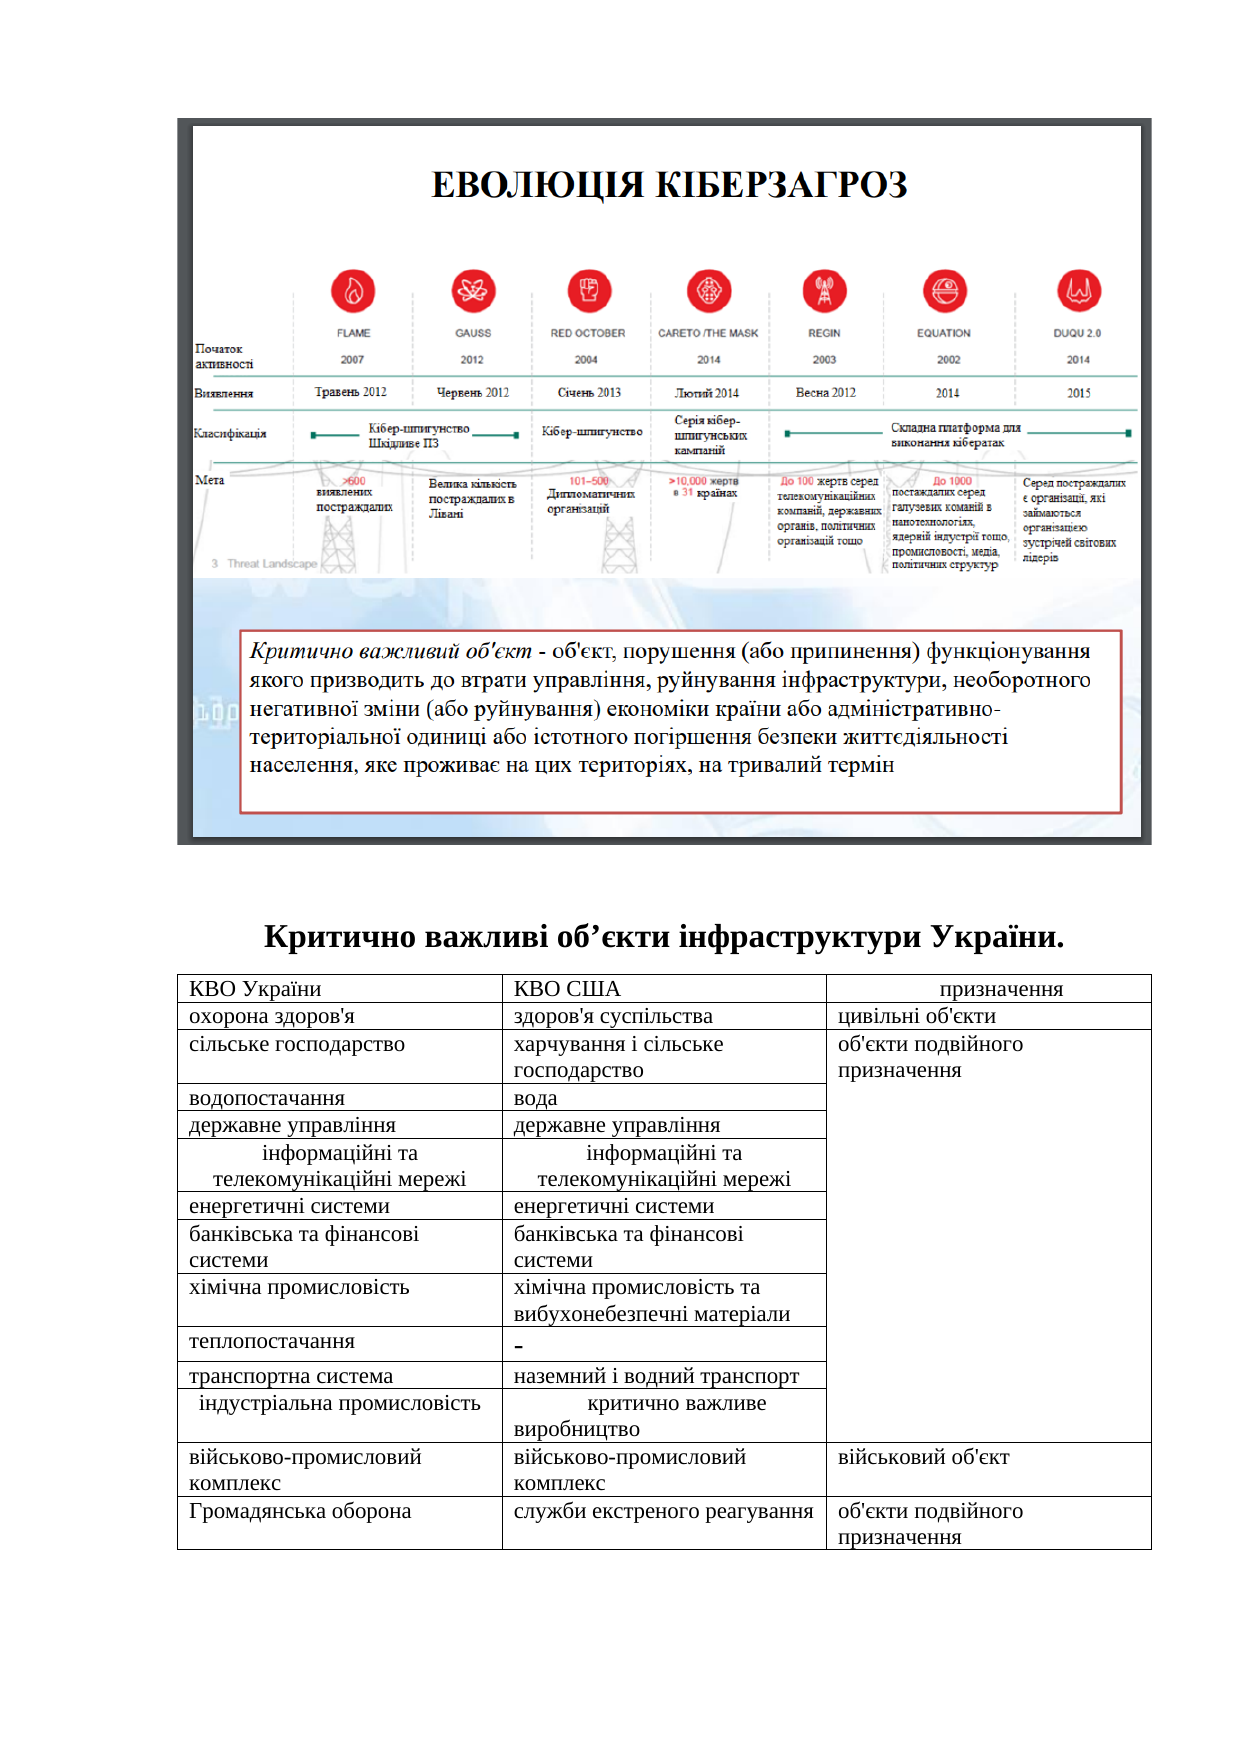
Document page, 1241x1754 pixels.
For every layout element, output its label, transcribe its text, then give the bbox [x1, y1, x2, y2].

table_header призначення [827, 975, 1151, 1002]
table_cell державне управління [178, 1111, 502, 1137]
table_header КВО України [178, 975, 502, 1002]
table_cell індустріальна промисловість [178, 1389, 502, 1442]
table_cell банківська та фінансові системи [178, 1220, 502, 1272]
table_cell військово-промисловий комплекс [178, 1443, 502, 1496]
table_cell здоров'я суспільства [503, 1003, 826, 1029]
table_cell хімічна промисловість та вибухонебезпечні матеріали [503, 1274, 826, 1326]
table_cell об'єкти подвійного призначення [827, 1497, 1151, 1549]
table_cell інформаційні та телекомунікаційні мережі [503, 1139, 826, 1191]
table_cell транспортна система [178, 1362, 502, 1388]
table_cell інформаційні та телекомунікаційні мережі [178, 1139, 502, 1191]
table_cell хімічна промисловість [178, 1274, 502, 1326]
table_cell критично важливе виробництво [503, 1389, 826, 1442]
picture [177, 118, 1152, 845]
table_cell Громадянська оборона [178, 1497, 502, 1549]
table_cell банківська та фінансові системи [503, 1220, 826, 1272]
table_cell державне управління [503, 1111, 826, 1137]
table_cell наземний і водний транспорт [503, 1362, 826, 1388]
table_cell енергетичні системи [178, 1192, 502, 1219]
table_cell військово-промисловий комплекс [503, 1443, 826, 1496]
table_cell об'єкти подвійного призначення [827, 1030, 1151, 1442]
table_cell вода [503, 1084, 826, 1110]
table_cell цивільні об'єкти [827, 1003, 1151, 1029]
table_cell охорона здоров'я [178, 1003, 502, 1029]
table_header КВО США [503, 975, 826, 1002]
table_cell харчування і сільське господарство [503, 1030, 826, 1083]
table_cell енергетичні системи [503, 1192, 826, 1219]
table_cell теплопостачання [178, 1327, 502, 1361]
table_cell водопостачання [178, 1084, 502, 1110]
table_cell - [503, 1327, 826, 1361]
table_cell сільське господарство [178, 1030, 502, 1083]
table_cell служби екстреного реагування [503, 1497, 826, 1549]
text Критично важливі об’єкти інфраструктури України. [177, 916, 1152, 954]
table_cell військовий об'єкт [827, 1443, 1151, 1496]
